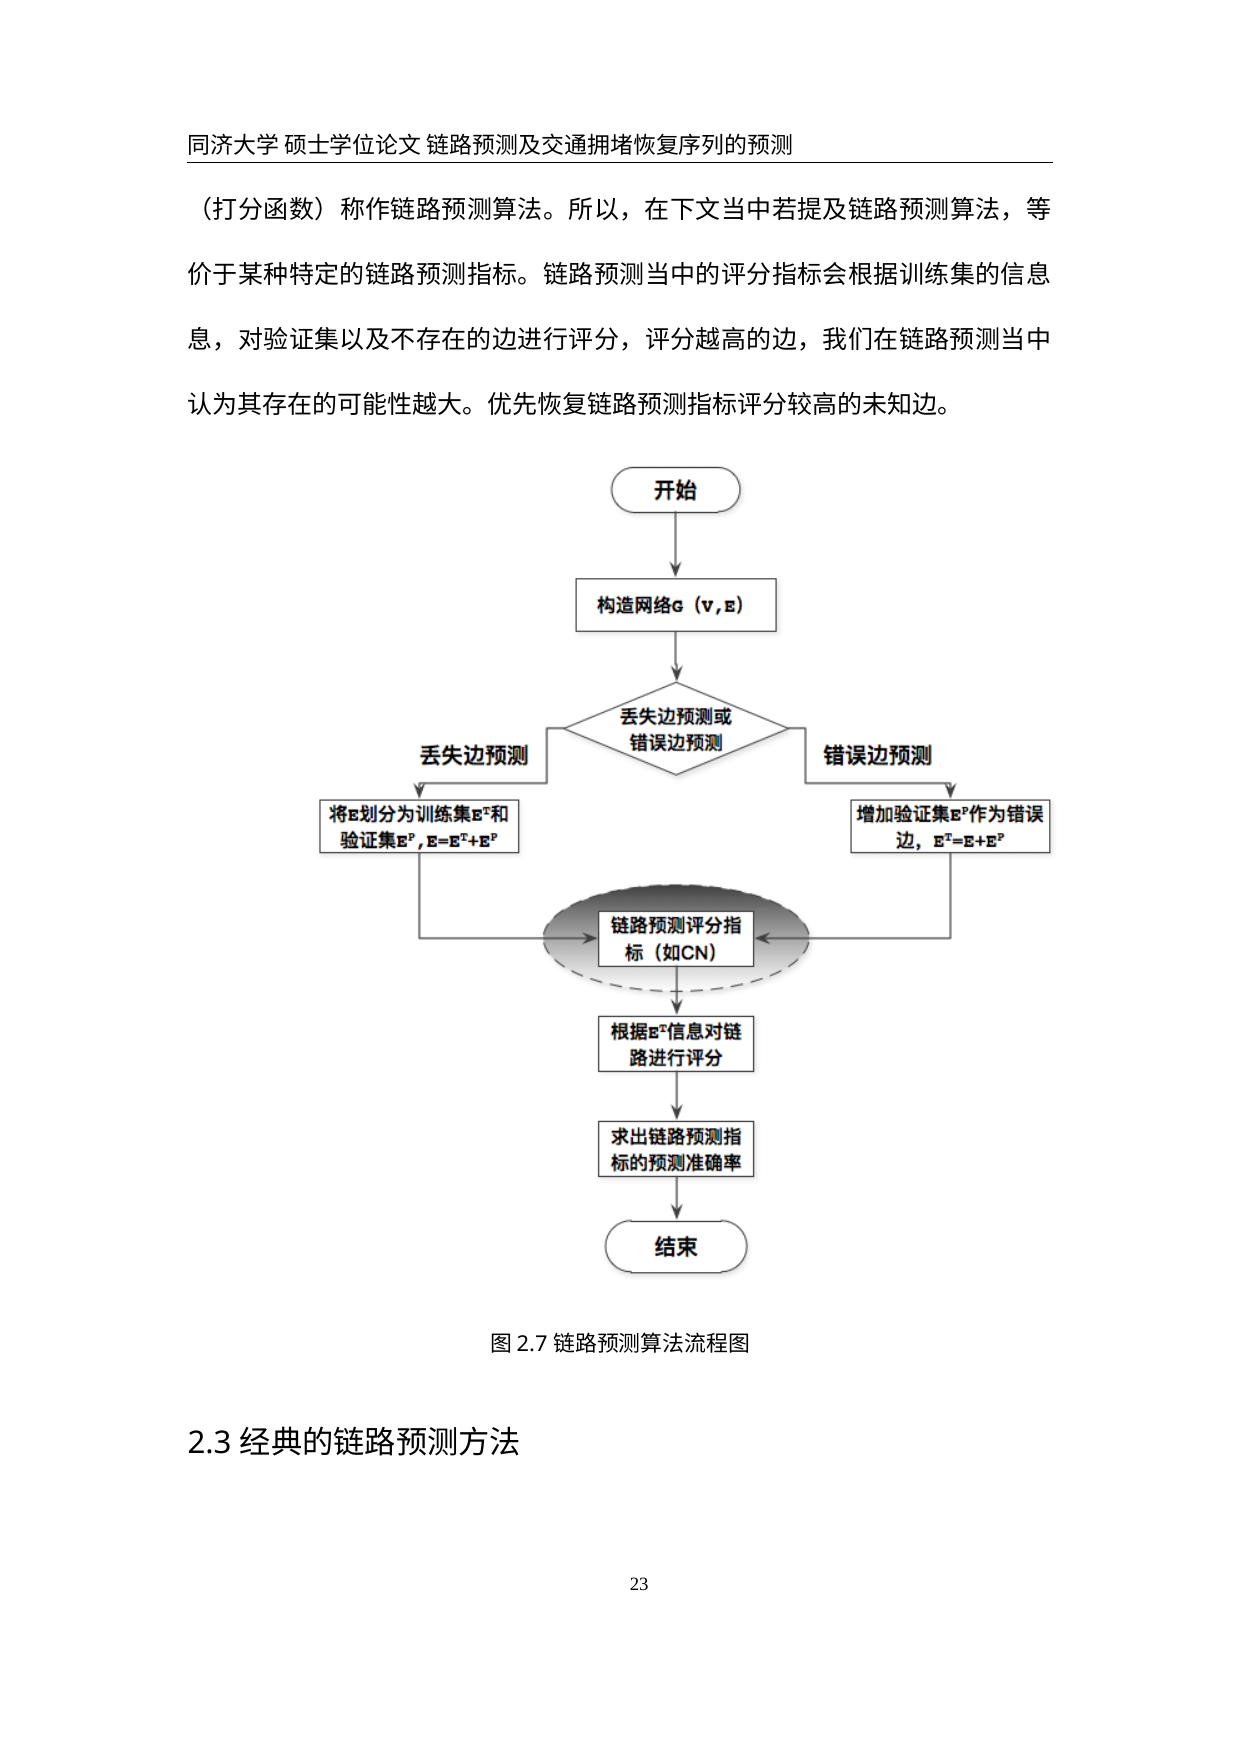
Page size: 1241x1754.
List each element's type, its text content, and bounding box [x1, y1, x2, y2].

picture [237, 442, 1103, 1306]
text 2.3 经典的链路预测方法 [187, 1408, 1053, 1473]
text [187, 175, 1053, 435]
